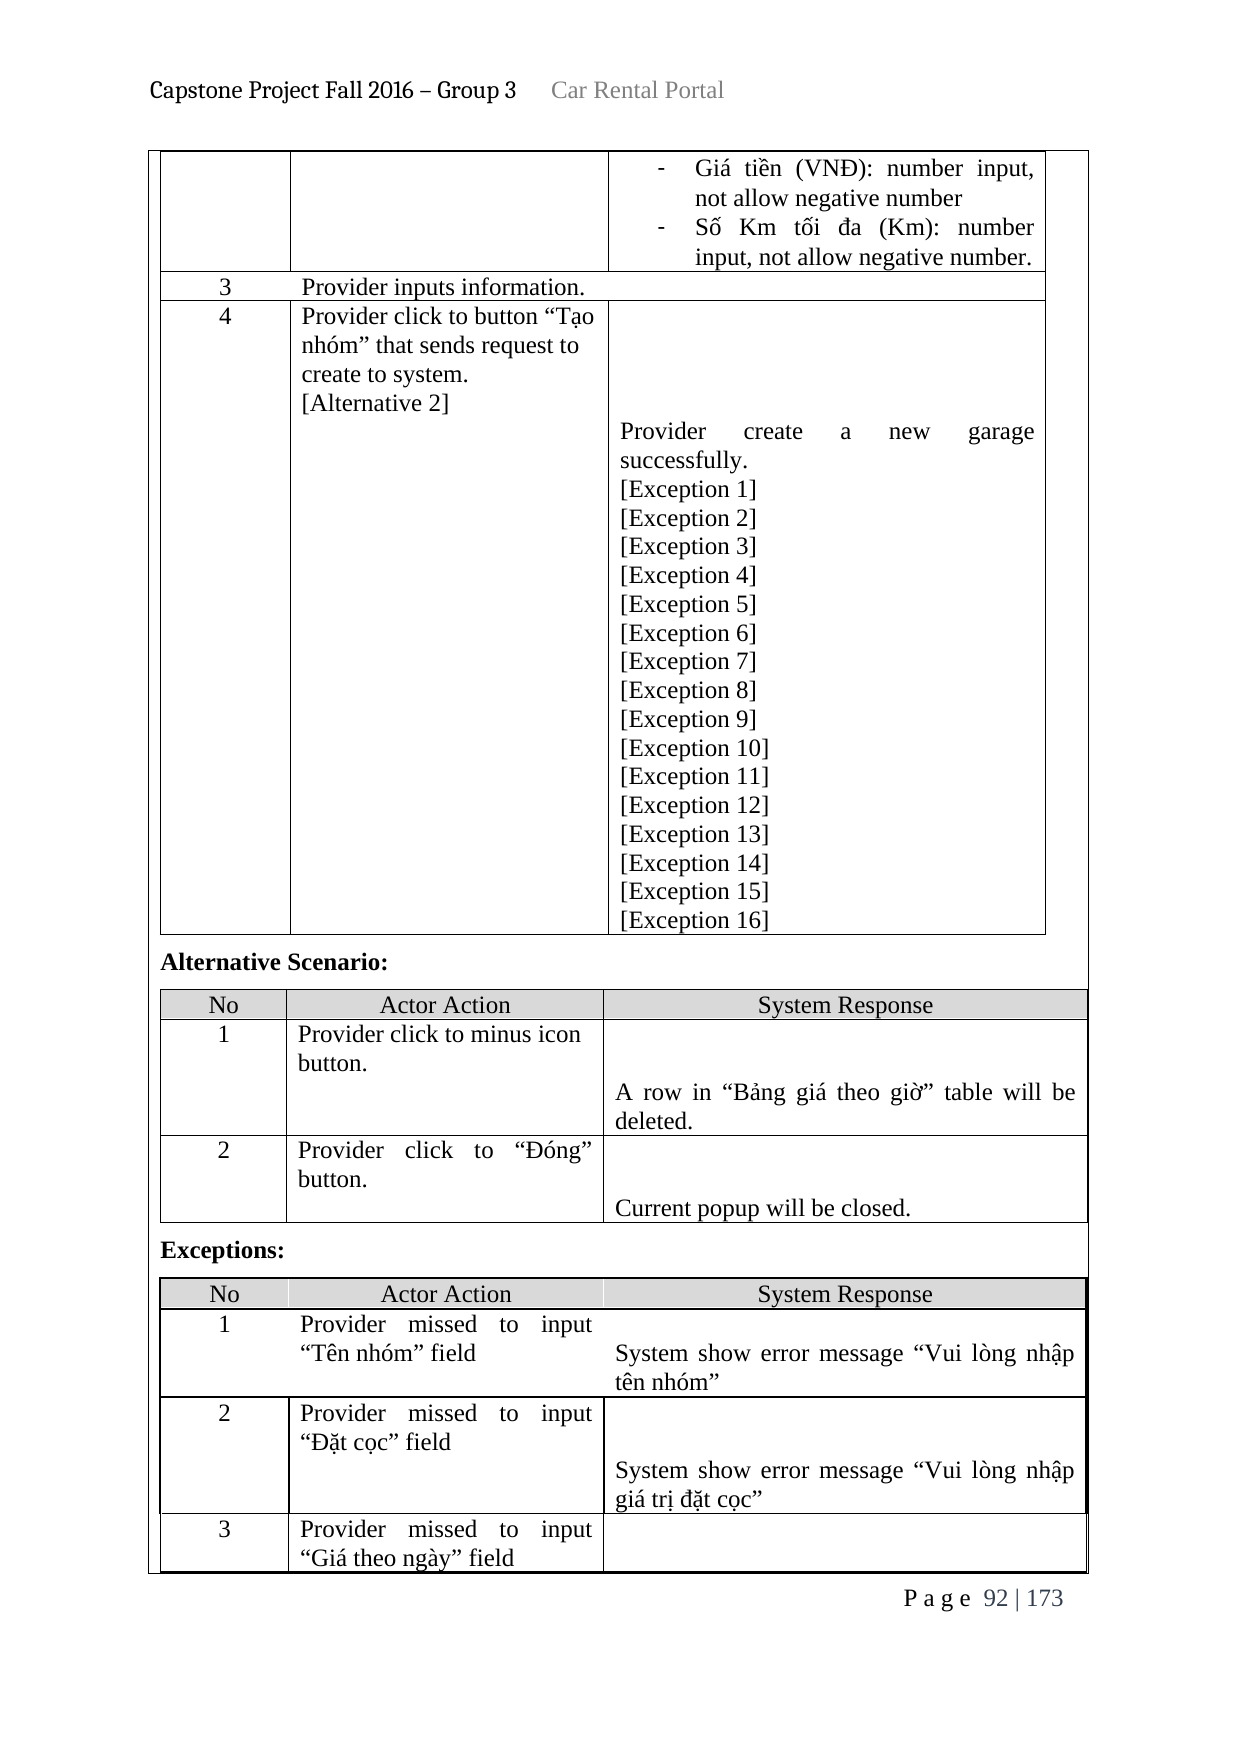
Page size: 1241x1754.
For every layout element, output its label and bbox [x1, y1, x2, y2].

table_cell [149, 151, 1088, 1572]
